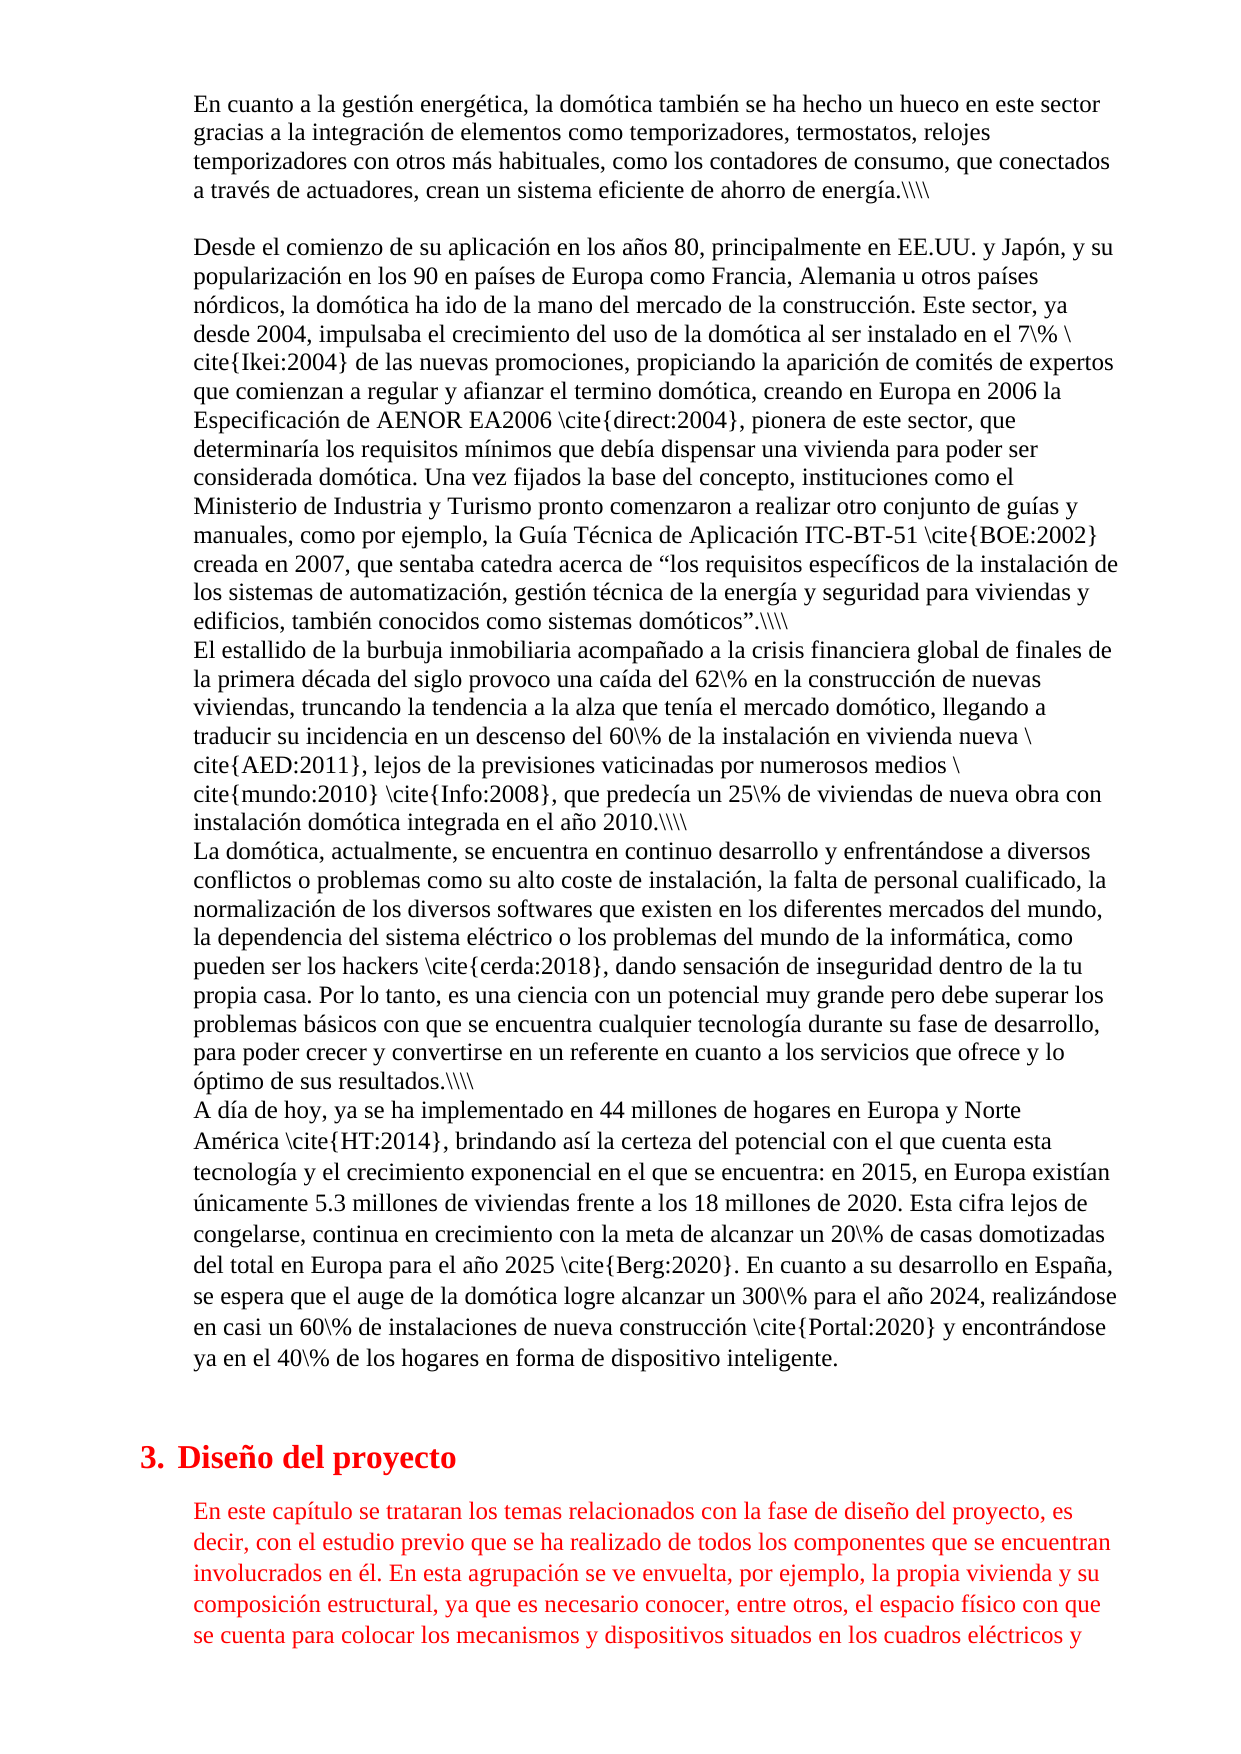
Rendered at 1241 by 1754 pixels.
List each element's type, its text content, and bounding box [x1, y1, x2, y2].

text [193, 1496, 1122, 1649]
text A día de hoy, ya se ha implementado en 44 millones de hogares en Europa y Norte América \cite{HT:2014}, brindando así la certeza del potencial con el que cuenta esta tecnología y el crecimiento exponencial en el que se encuentra: en 2015, en Europa existían únicamente 5.3 millones de viviendas frente a los 18 millones de 2020. Esta cifra lejos de congelarse, continua en crecimiento con la meta de alcanzar un 20\% de casas domotizadas del total en Europa para el año 2025 \cite{Berg:2020}. En cuanto a su desarrollo en España, se espera que el auge de la domótica logre alcanzar un 300\% para el año 2024, realizándose en casi un 60\% de instalaciones de nueva construcción \cite{Portal:2020} y encontrándose ya en el 40\% de los hogares en forma de dispositivo inteligente. [193, 1095, 1122, 1372]
text En cuanto a la gestión energética, la domótica también se ha hecho un hueco en este sector gracias a la integración de elementos como temporizadores, termostatos, relojes temporizadores con otros más habituales, como los contadores de consumo, que conectados a través de actuadores, crean un sistema eficiente de ahorro de energía.\\\\ [193, 89, 1122, 204]
text La domótica, actualmente, se encuentra en continuo desarrollo y enfrentándose a diversos conflictos o problemas como su alto coste de instalación, la falta de personal cualificado, la normalización de los diversos softwares que existen en los diferentes mercados del mundo, la dependencia del sistema eléctrico o los problemas del mundo de la informática, como pueden ser los hackers \cite{cerda:2018}, dando sensación de inseguridad dentro de la tu propia casa. Por lo tanto, es una ciencia con un potencial muy grande pero debe superar los problemas básicos con que se encuentra cualquier tecnología durante su fase de desarrollo, para poder crecer y convertirse en un referente en cuanto a los servicios que ofrece y lo óptimo de sus resultados.\\\\ [193, 836, 1122, 1095]
text Desde el comienzo de su aplicación en los años 80, principalmente en EE.UU. y Japón, y su popularización en los 90 en países de Europa como Francia, Alemania u otros países nórdicos, la domótica ha ido de la mano del mercado de la construcción. Este sector, ya desde 2004, impulsaba el crecimiento del uso de la domótica al ser instalado en el 7\% \cite{Ikei:2004} de las nuevas promociones, propiciando la aparición de comités de expertos que comienzan a regular y afianzar el termino domótica, creando en Europa en 2006 la Especificación de AENOR EA2006 \cite{direct:2004}, pionera de este sector, que determinaría los requisitos mínimos que debía dispensar una vivienda para poder ser considerada domótica. Una vez fijados la base del concepto, instituciones como el Ministerio de Industria y Turismo pronto comenzaron a realizar otro conjunto de guías y manuales, como por ejemplo, la Guía Técnica de Aplicación ITC-BT-51 \cite{BOE:2002} creada en 2007, que sentaba catedra acerca de “los requisitos específicos de la instalación de los sistemas de automatización, gestión técnica de la energía y seguridad para viviendas y edificios, también conocidos como sistemas domóticos”.\\\\ [193, 232, 1122, 635]
text El estallido de la burbuja inmobiliaria acompañado a la crisis financiera global de finales de la primera década del siglo provoco una caída del 62\% en la construcción de nuevas viviendas, truncando la tendencia a la alza que tenía el mercado domótico, llegando a traducir su incidencia en un descenso del 60\% de la instalación en vivienda nueva \cite{AED:2011}, lejos de la previsiones vaticinadas por numerosos medios \cite{mundo:2010} \cite{Info:2008}, que predecía un 25\% de viviendas de nueva obra con instalación domótica integrada en el año 2010.\\\\ [193, 635, 1122, 836]
list Diseño del proyecto [140, 1438, 1122, 1476]
